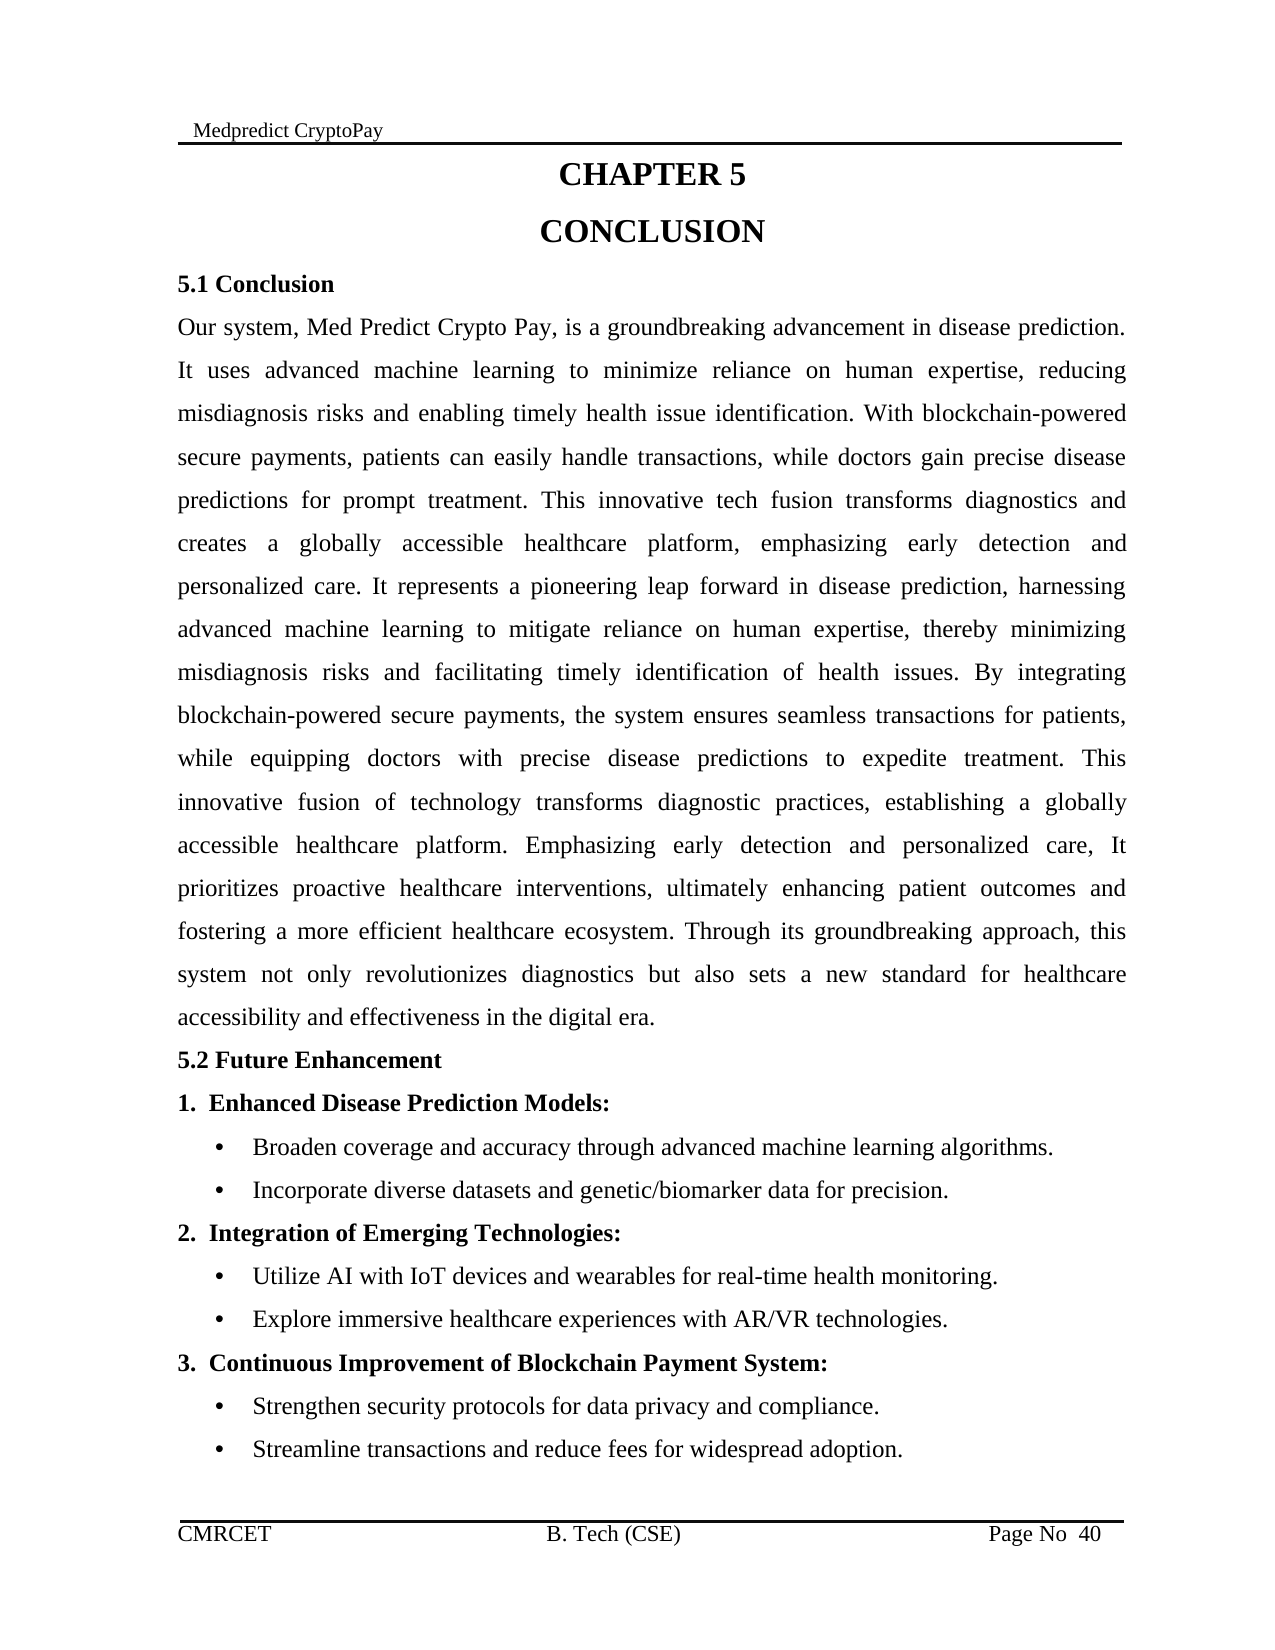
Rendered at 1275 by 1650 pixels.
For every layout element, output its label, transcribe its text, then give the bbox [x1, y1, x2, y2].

list Explore immersive healthcare experiences with AR/VR technologies. [215, 1304, 1127, 1333]
text Our system, Med Predict Crypto Pay, is a groundbreaking advancement in disease prediction. It uses advanced machine learning to minimize reliance on human expertise, reducing misdiagnosis risks and enabling timely health issue identification. With blockchain-powered secure payments, patients can easily handle transactions, while doctors gain precise disease predictions for prompt treatment. This innovative tech fusion transforms diagnostics and creates a globally accessible healthcare platform, emphasizing early detection and personalized care. It represents a pioneering leap forward in disease prediction, harnessing advanced machine learning to mitigate reliance on human expertise, thereby minimizing misdiagnosis risks and facilitating timely identification of health issues. By integrating blockchain-powered secure payments, the system ensures seamless transactions for patients, while equipping doctors with precise disease predictions to expedite treatment. This innovative fusion of technology transforms diagnostic practices, establishing a globally accessible healthcare platform. Emphasizing early detection and personalized care, It prioritizes proactive healthcare interventions, ultimately enhancing patient outcomes and fostering a more efficient healthcare ecosystem. Through its groundbreaking approach, this system not only revolutionizes diagnostics but also sets a new standard for healthcare accessibility and effectiveness in the digital era. [177, 312, 1127, 1031]
text 5.1 Conclusion [177, 269, 1127, 298]
text 2. Integration of Emerging Technologies: [177, 1218, 1127, 1247]
list Strengthen security protocols for data privacy and compliance. [215, 1391, 1127, 1420]
list Streamline transactions and reduce fees for widespread adoption. [215, 1434, 1127, 1463]
text 3. Continuous Improvement of Blockchain Payment System: [177, 1348, 1127, 1376]
text Medpredict CryptoPay [177, 118, 1127, 142]
text CHAPTER 5 [177, 154, 1127, 192]
list Utilize AI with IoT devices and wearables for real-time health monitoring. [215, 1261, 1127, 1290]
text CMRCET B. Tech (CSE) Page No 40 [177, 1520, 1127, 1547]
list Broaden coverage and accuracy through advanced machine learning algorithms. [215, 1132, 1127, 1161]
text 1. Enhanced Disease Prediction Models: [177, 1088, 1127, 1117]
list Incorporate diverse datasets and genetic/biomarker data for precision. [215, 1175, 1127, 1204]
text CONCLUSION [177, 212, 1127, 250]
text 5.2 Future Enhancement [177, 1045, 1127, 1074]
